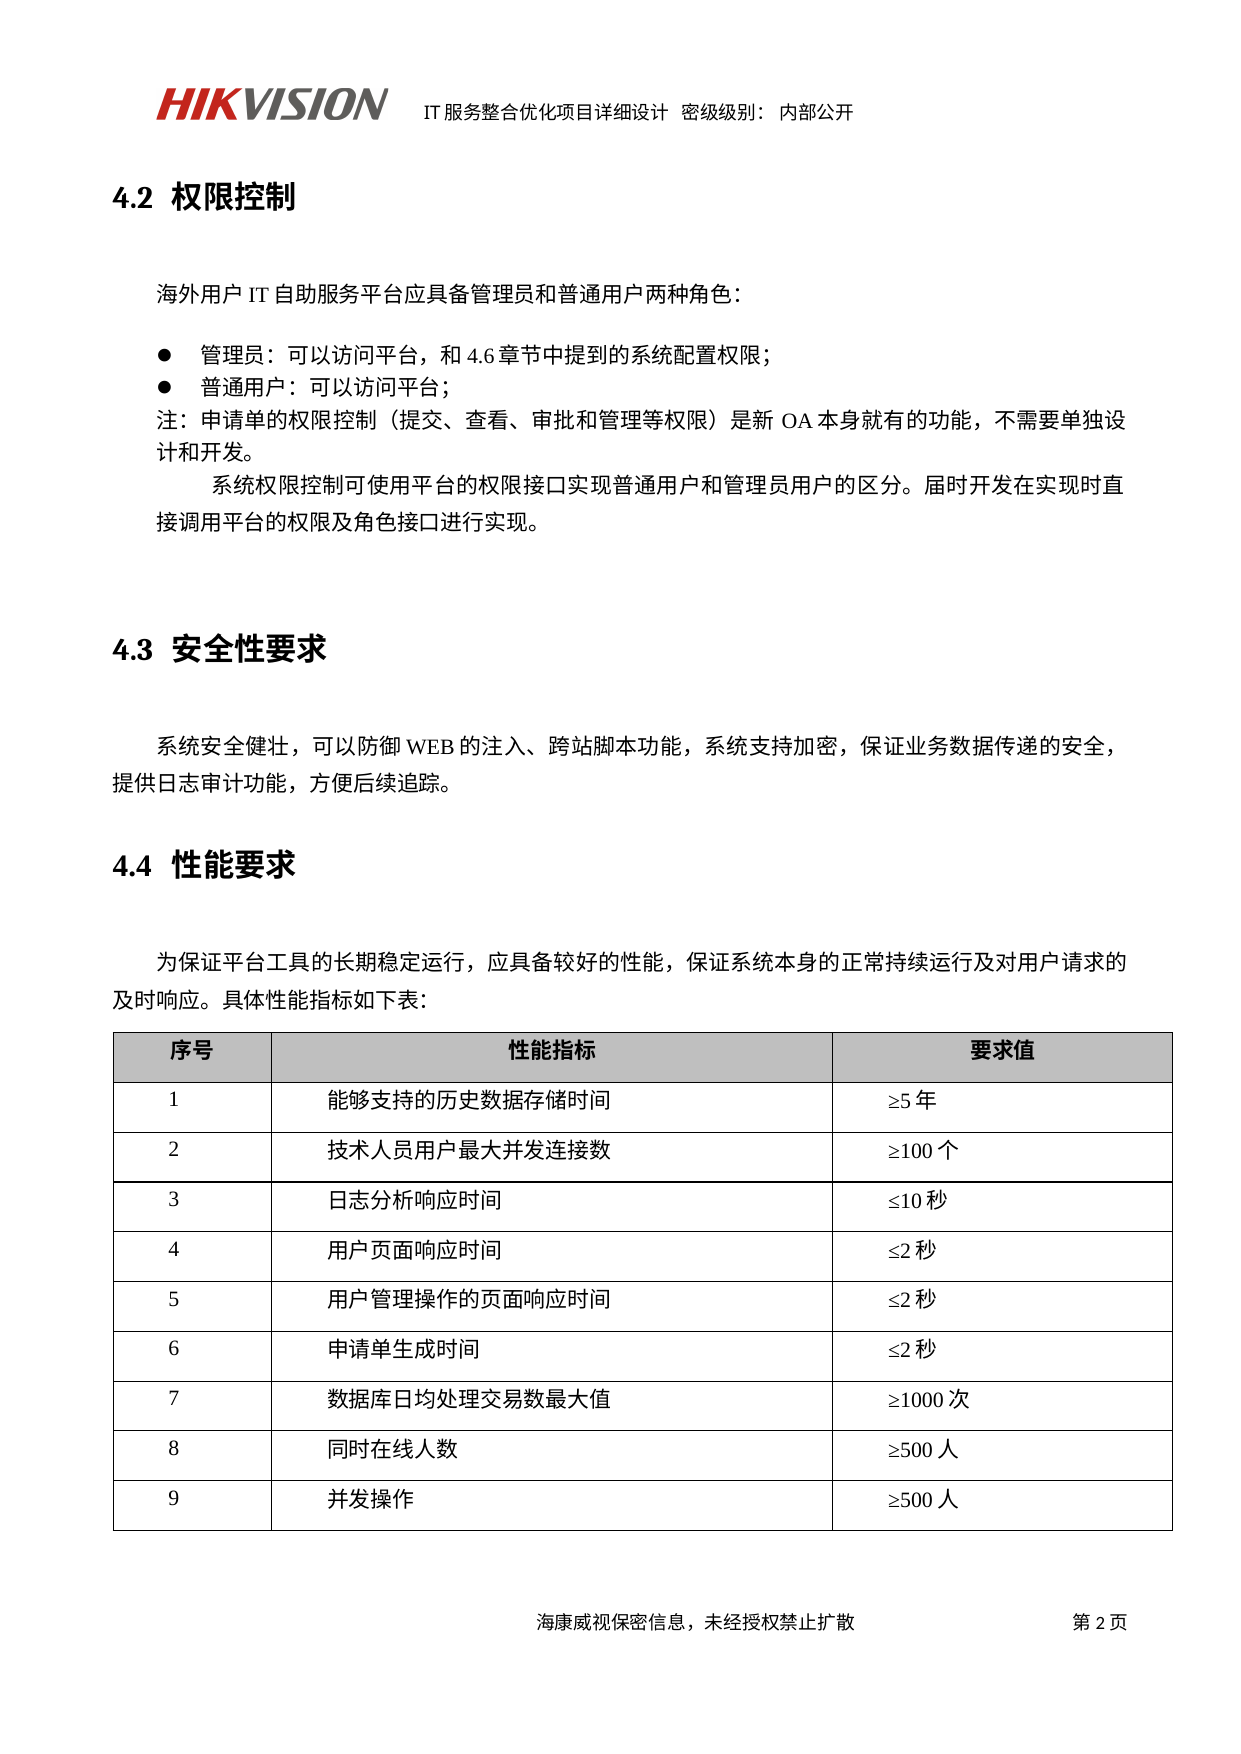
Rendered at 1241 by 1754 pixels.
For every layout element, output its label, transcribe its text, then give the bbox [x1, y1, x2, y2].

subtitle 性能要求 [112, 830, 1128, 895]
text 系统权限控制可使用平台的权限接口实现普通用户和管理员用户的区分。届时开发在实现时直接调用平台的权限及角色接口进行实现。 [156, 467, 1128, 537]
table_cell 2 [114, 1133, 271, 1181]
table_cell ≥5年 [833, 1083, 1172, 1132]
list 管理员：可以访问平台，和4.6章节中提到的系统配置权限； [156, 337, 1128, 370]
table_cell 申请单生成时间 [272, 1332, 832, 1381]
subtitle 权限控制 [112, 162, 1128, 227]
list 普通用户：可以访问平台； [156, 370, 1128, 402]
table_header 序号 [114, 1033, 271, 1082]
table_cell 用户页面响应时间 [272, 1232, 832, 1281]
table_cell 并发操作 [272, 1481, 832, 1530]
table_cell ≤2秒 [833, 1232, 1172, 1281]
table_cell 同时在线人数 [272, 1431, 832, 1480]
table_cell 3 [114, 1183, 271, 1231]
subtitle 安全性要求 [112, 614, 1128, 679]
table_cell 用户管理操作的页面响应时间 [272, 1282, 832, 1331]
table_header 性能指标 [272, 1033, 832, 1082]
picture [156, 88, 389, 120]
table_cell 8 [114, 1431, 271, 1480]
table_cell 1 [114, 1083, 271, 1132]
table_cell 数据库日均处理交易数最大值 [272, 1382, 832, 1430]
table_cell ≥100个 [833, 1133, 1172, 1181]
text 注：申请单的权限控制（提交、查看、审批和管理等权限）是新OA本身就有的功能，不需要单独设计和开发。 [156, 402, 1128, 467]
table_cell 5 [114, 1282, 271, 1331]
table_cell ≤2秒 [833, 1332, 1172, 1381]
table_cell 9 [114, 1481, 271, 1530]
table_cell ≤10秒 [833, 1183, 1172, 1231]
table_cell 技术人员用户最大并发连接数 [272, 1133, 832, 1181]
table_cell 能够支持的历史数据存储时间 [272, 1083, 832, 1132]
text 系统安全健壮，可以防御WEB的注入、跨站脚本功能，系统支持加密，保证业务数据传递的安全，提供日志审计功能，方便后续追踪。 [112, 729, 1128, 798]
table_header 要求值 [833, 1033, 1172, 1082]
table_cell ≥500人 [833, 1481, 1172, 1530]
table_cell 4 [114, 1232, 271, 1281]
text 为保证平台工具的长期稳定运行，应具备较好的性能，保证系统本身的正常持续运行及对用户请求的及时响应。具体性能指标如下表： [112, 945, 1128, 1015]
table_cell ≥1000次 [833, 1382, 1172, 1430]
text 海外用户IT自助服务平台应具备管理员和普通用户两种角色： [112, 277, 1128, 309]
table_cell 7 [114, 1382, 271, 1430]
table_cell ≤2秒 [833, 1282, 1172, 1331]
table_cell 6 [114, 1332, 271, 1381]
table_cell ≥500人 [833, 1431, 1172, 1480]
table_cell 日志分析响应时间 [272, 1183, 832, 1231]
